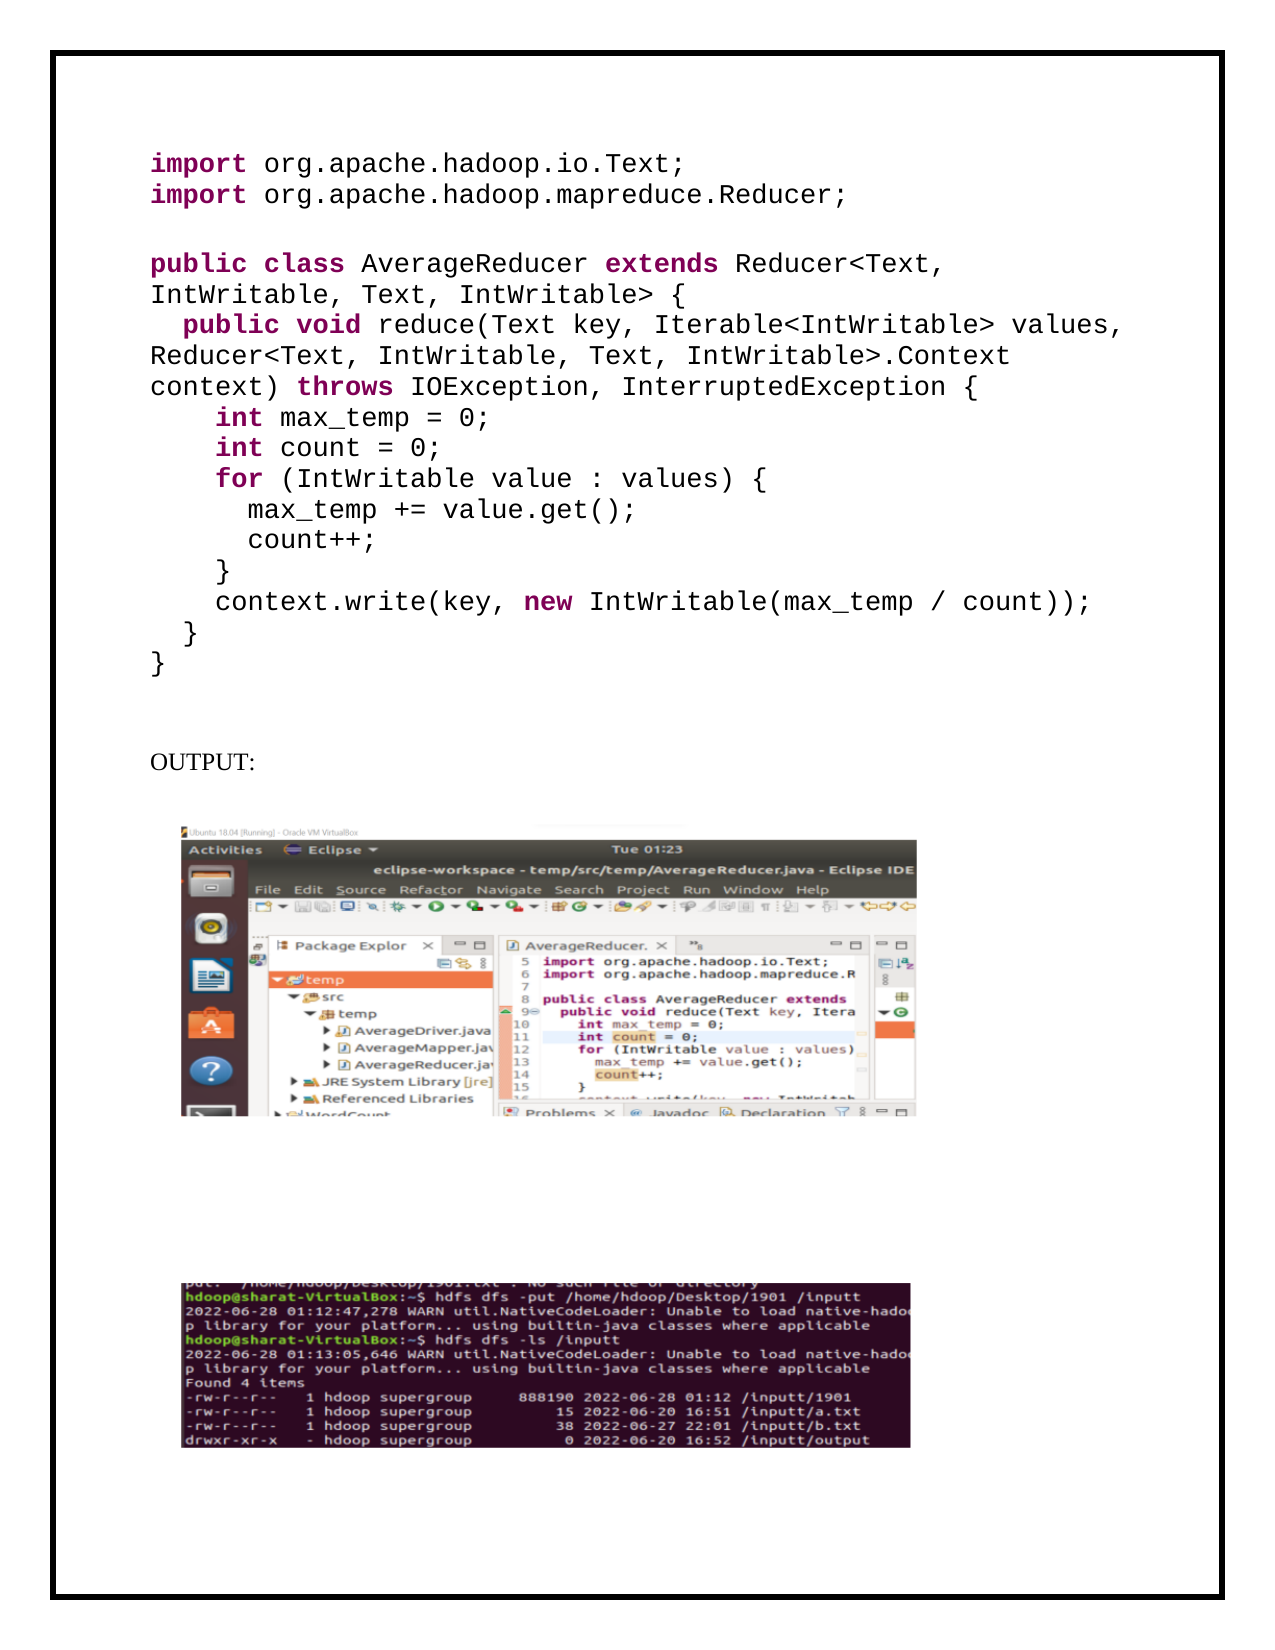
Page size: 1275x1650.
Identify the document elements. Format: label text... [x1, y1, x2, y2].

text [150, 150, 1125, 709]
picture [150, 814, 923, 1453]
text OUTPUT: [150, 747, 1125, 776]
